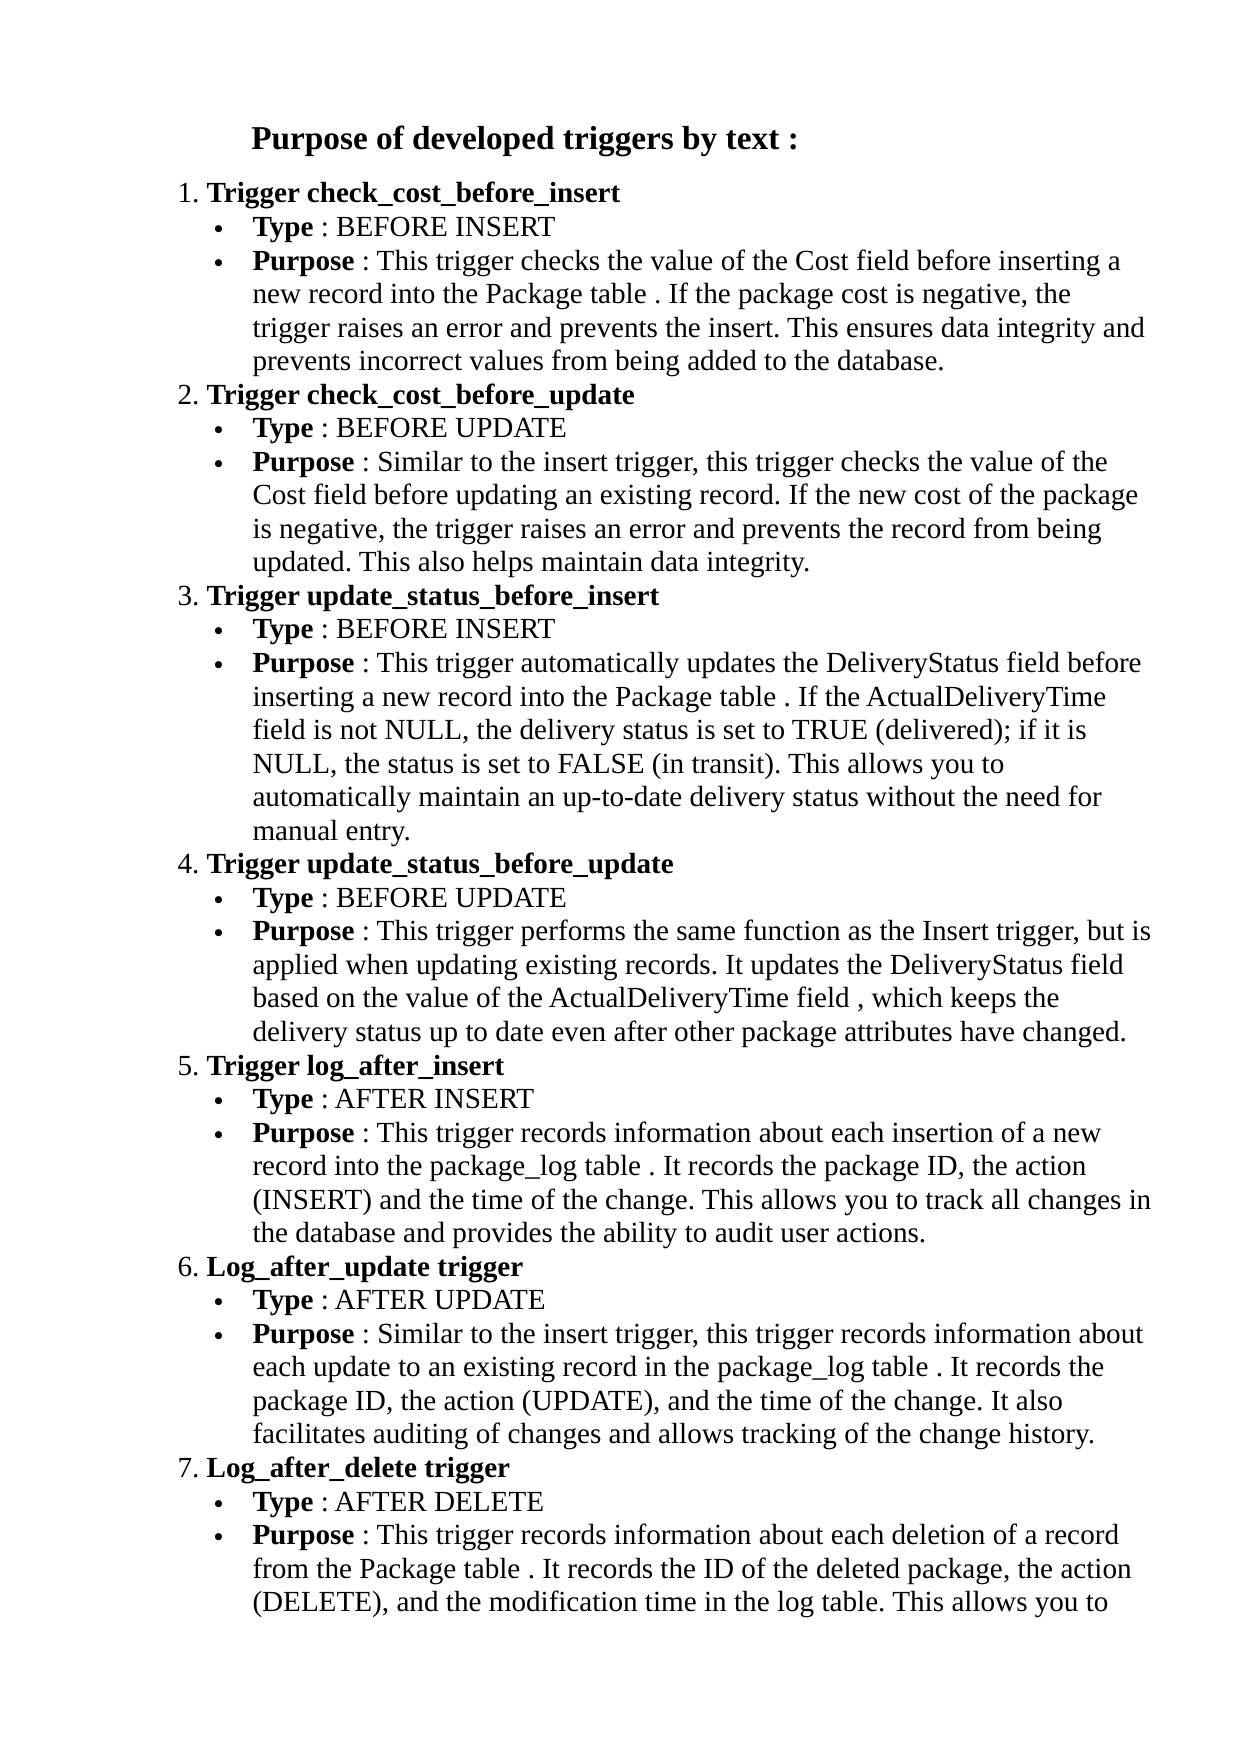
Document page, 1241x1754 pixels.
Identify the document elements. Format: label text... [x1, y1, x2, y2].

text 4. Trigger update_status_before_update [177, 846, 1152, 880]
list Type : BEFORE UPDATE [215, 880, 1152, 913]
list Type : BEFORE INSERT [215, 612, 1152, 645]
list Purpose : Similar to the insert trigger, this trigger records information about each update to an existing record in the package_log table . It records the package ID, the action (UPDATE), and the time of the change. It also facilitates auditing of changes and allows tracking of the change history. [215, 1316, 1152, 1450]
list Type : AFTER UPDATE [215, 1282, 1152, 1316]
list Purpose : This trigger records information about each insertion of a new record into the package_log table . It records the package ID, the action (INSERT) and the time of the change. This allows you to track all changes in the database and provides the ability to audit user actions. [215, 1115, 1152, 1249]
text 7. Log_after_delete trigger [177, 1450, 1152, 1484]
list Type : AFTER DELETE [215, 1484, 1152, 1517]
text 5. Trigger log_after_insert [177, 1048, 1152, 1081]
text 6. Log_after_update trigger [177, 1249, 1152, 1282]
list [215, 1517, 1152, 1618]
list Purpose : This trigger automatically updates the DeliveryStatus field before inserting a new record into the Package table . If the ActualDeliveryTime field is not NULL, the delivery status is set to TRUE (delivered); if it is NULL, the status is set to FALSE (in transit). This allows you to automatically maintain an up-to-date delivery status without the need for manual entry. [215, 645, 1152, 846]
list Purpose : This trigger performs the same function as the Insert trigger, but is applied when updating existing records. It updates the DeliveryStatus field based on the value of the ActualDeliveryTime field , which keeps the delivery status up to date even after other package attributes have changed. [215, 913, 1152, 1048]
text Purpose of developed triggers by text : [177, 118, 1152, 156]
list Purpose : Similar to the insert trigger, this trigger checks the value of the Cost field before updating an existing record. If the new cost of the package is negative, the trigger raises an error and prevents the record from being updated. This also helps maintain data integrity. [215, 444, 1152, 578]
text 1. Trigger check_cost_before_insert [177, 176, 1152, 209]
list Type : BEFORE UPDATE [215, 410, 1152, 444]
text 2. Trigger check_cost_before_update [177, 377, 1152, 410]
list Type : AFTER INSERT [215, 1081, 1152, 1115]
list Type : BEFORE INSERT [215, 209, 1152, 243]
text 3. Trigger update_status_before_insert [177, 578, 1152, 612]
list Purpose : This trigger checks the value of the Cost field before inserting a new record into the Package table . If the package cost is negative, the trigger raises an error and prevents the insert. This ensures data integrity and prevents incorrect values from being added to the database. [215, 243, 1152, 377]
